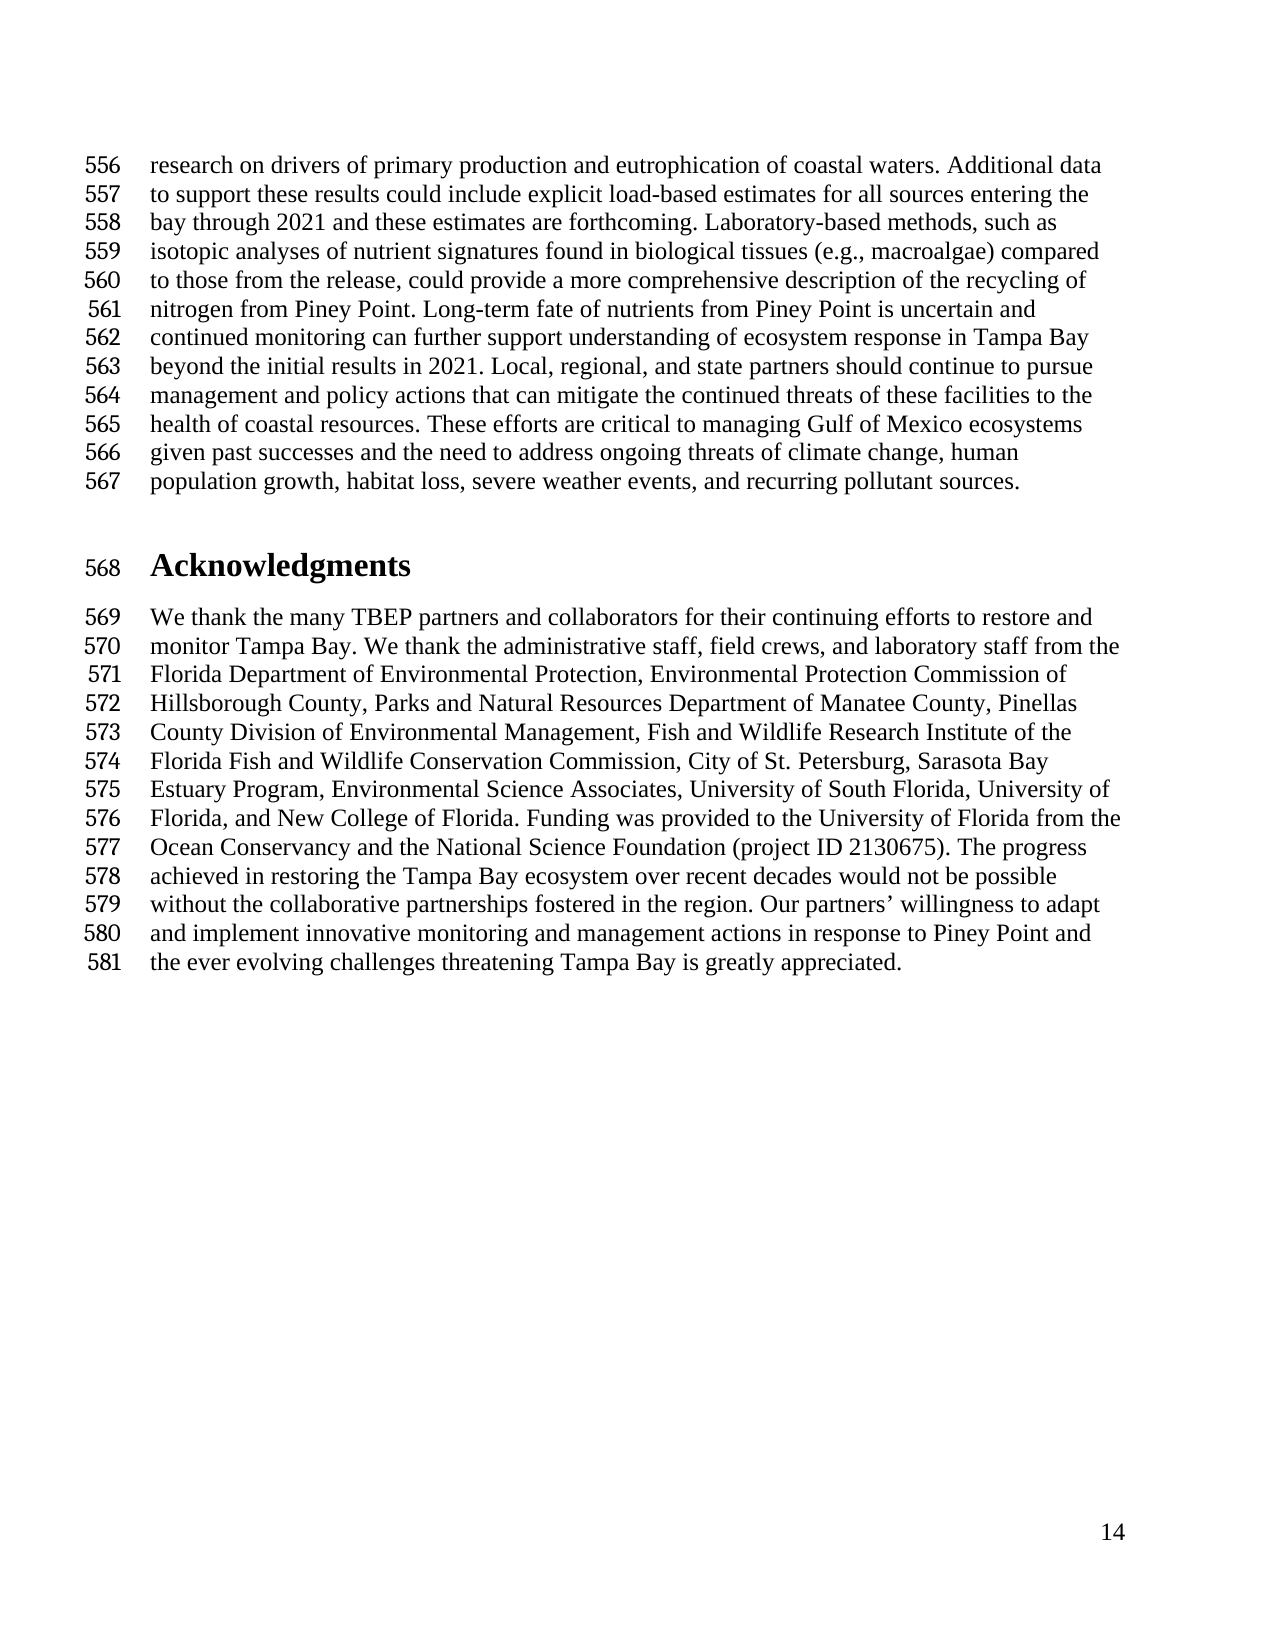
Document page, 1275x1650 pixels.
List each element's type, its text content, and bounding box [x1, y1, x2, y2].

text We thank the many TBEP partners and collaborators for their continuing efforts to restore and monitor Tampa Bay. We thank the administrative staff, field crews, and laboratory staff from the Florida Department of Environmental Protection, Environmental Protection Commission of Hillsborough County, Parks and Natural Resources Department of Manatee County, Pinellas County Division of Environmental Management, Fish and Wildlife Research Institute of the Florida Fish and Wildlife Conservation Commission, City of St. Petersburg, Sarasota Bay Estuary Program, Environmental Science Associates, University of South Florida, University of Florida, and New College of Florida. Funding was provided to the University of Florida from the Ocean Conservancy and the National Science Foundation (project ID 2130675). The progress achieved in restoring the Tampa Bay ecosystem over recent decades would not be possible without the collaborative partnerships fostered in the region. Our partners’ willingness to adapt and implement innovative monitoring and management actions in response to Piney Point and the ever evolving challenges threatening Tampa Bay is greatly appreciated. [150, 602, 1125, 976]
subtitle Acknowledgments [150, 545, 1125, 583]
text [150, 150, 1125, 495]
